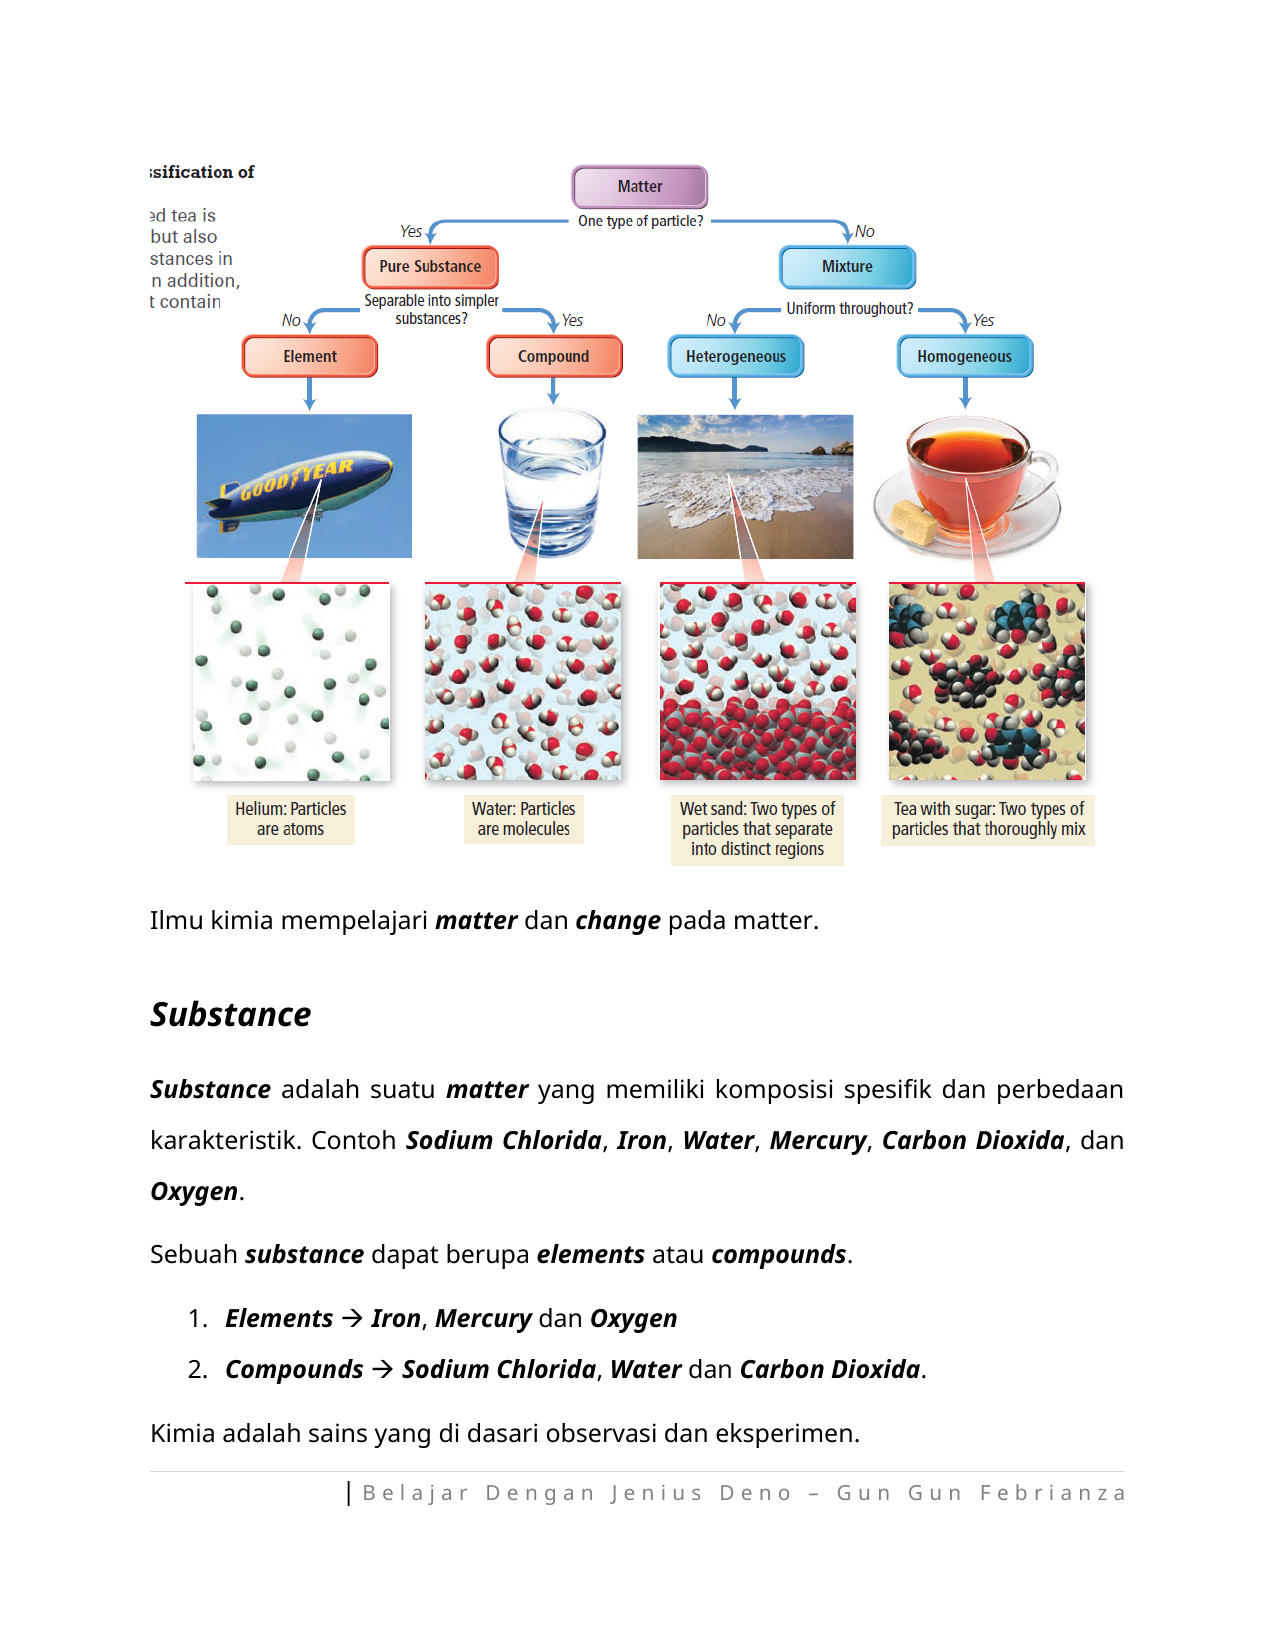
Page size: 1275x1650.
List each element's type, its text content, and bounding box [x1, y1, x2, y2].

text Ilmu kimia mempelajari matter dan change pada matter. [150, 902, 1125, 936]
list Elements Iron, Mercury dan Oxygen [187, 1301, 1125, 1335]
text Sebuah substance dapat berupa elements atau compounds. [150, 1237, 1125, 1271]
text Kimia adalah sains yang di dasari observasi dan eksperimen. [150, 1415, 1125, 1449]
list Compounds Sodium Chlorida, Water dan Carbon Dioxida. [187, 1352, 1125, 1386]
picture [150, 150, 1125, 873]
subtitle Substance [150, 991, 1125, 1036]
text Substance adalah suatu matter yang memiliki komposisi spesifik dan perbedaan karakteristik. Contoh Sodium Chlorida, Iron, Water, Mercury, Carbon Dioxida, dan Oxygen. [150, 1072, 1125, 1208]
